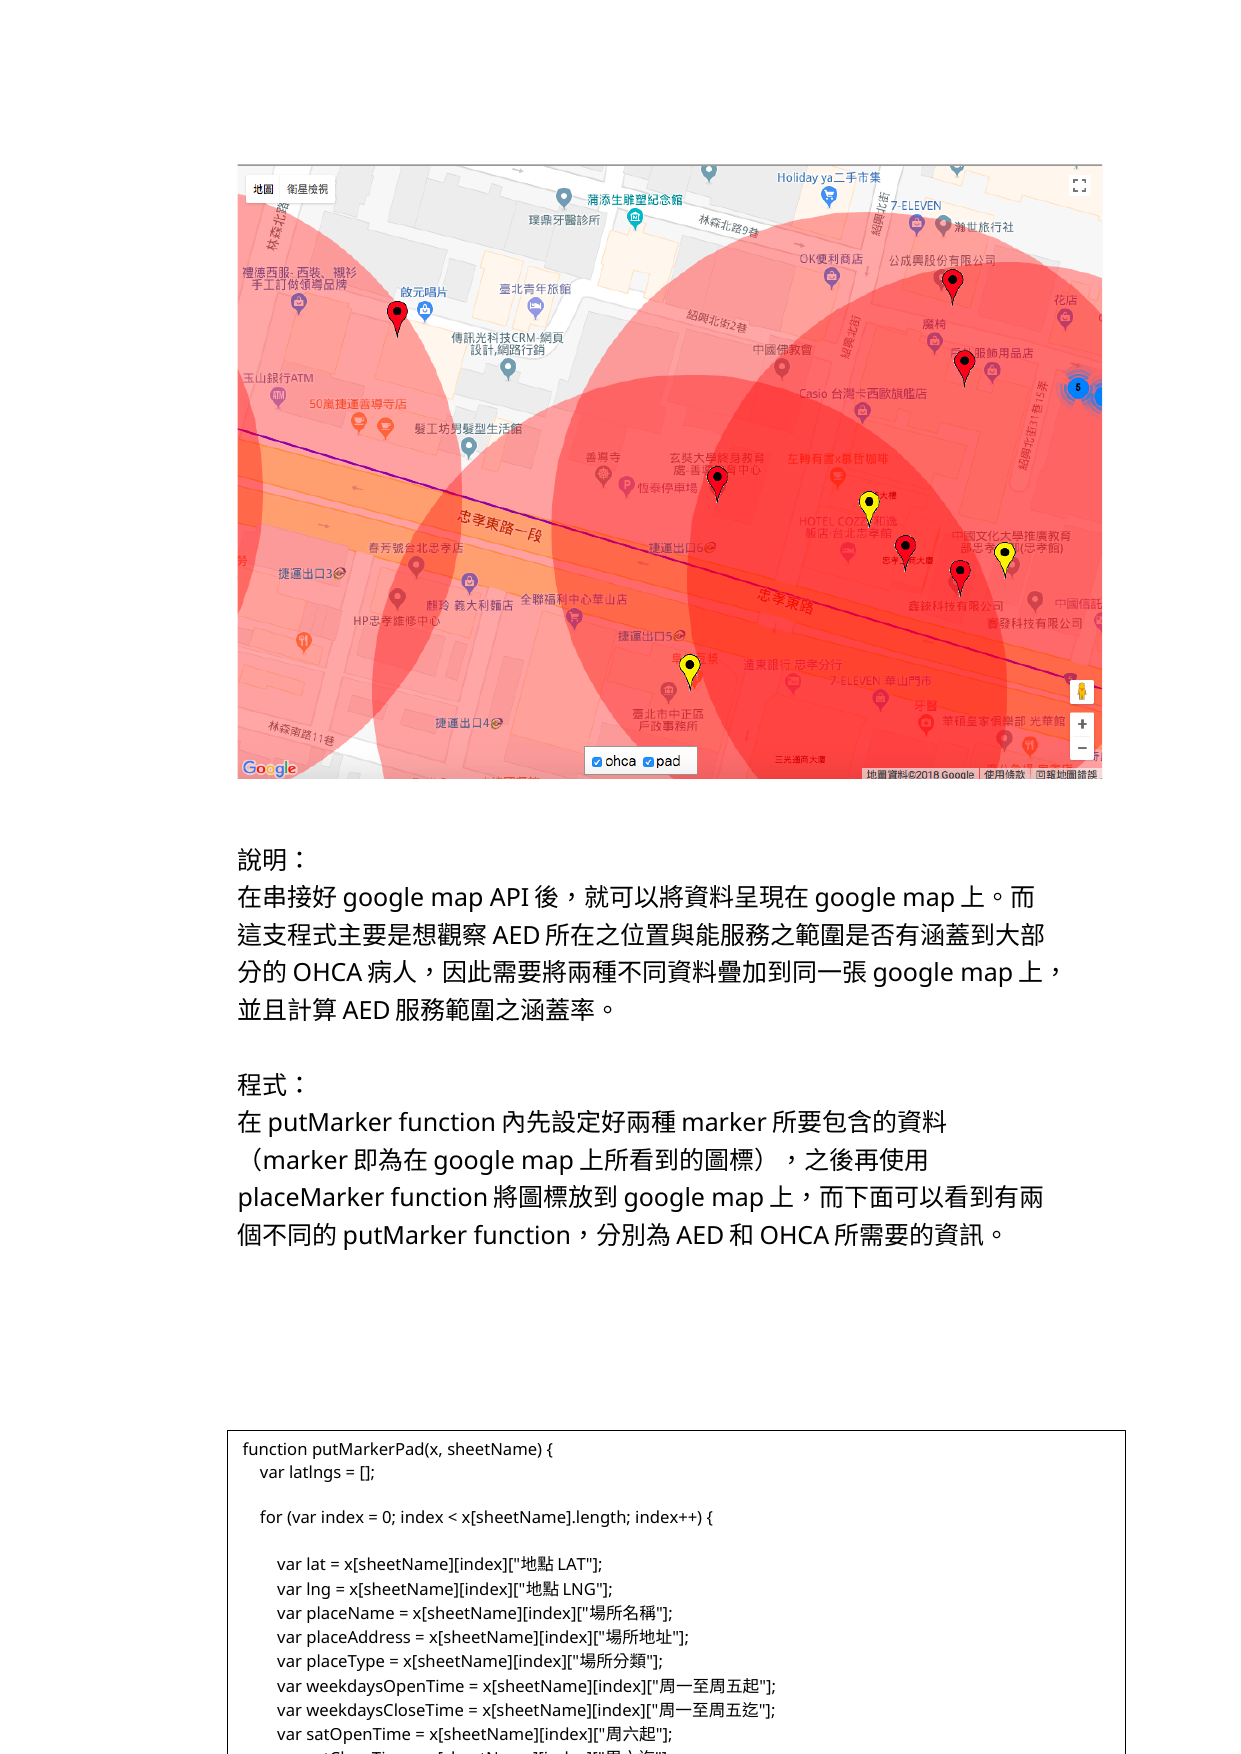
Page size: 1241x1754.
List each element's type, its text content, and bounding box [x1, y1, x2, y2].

text 程式： [237, 1064, 1053, 1102]
text 說明： [237, 839, 1053, 877]
text 在串接好google map API後，就可以將資料呈現在google map上。而這支程式主要是想觀察AED所在之位置與能服務之範圍是否有涵蓋到大部分的OHCA病人，因此需要將兩種不同資料疊加到同一張google map上，並且計算AED服務範圍之涵蓋率。 [237, 877, 1053, 1027]
text 在putMarker function內先設定好兩種marker所要包含的資料（marker即為在google map上所看到的圖標），之後再使用placeMarker function將圖標放到google map上，而下面可以看到有兩個不同的putMarker function，分別為AED和OHCA所需要的資訊。 [237, 1102, 1053, 1252]
picture [237, 164, 1103, 779]
